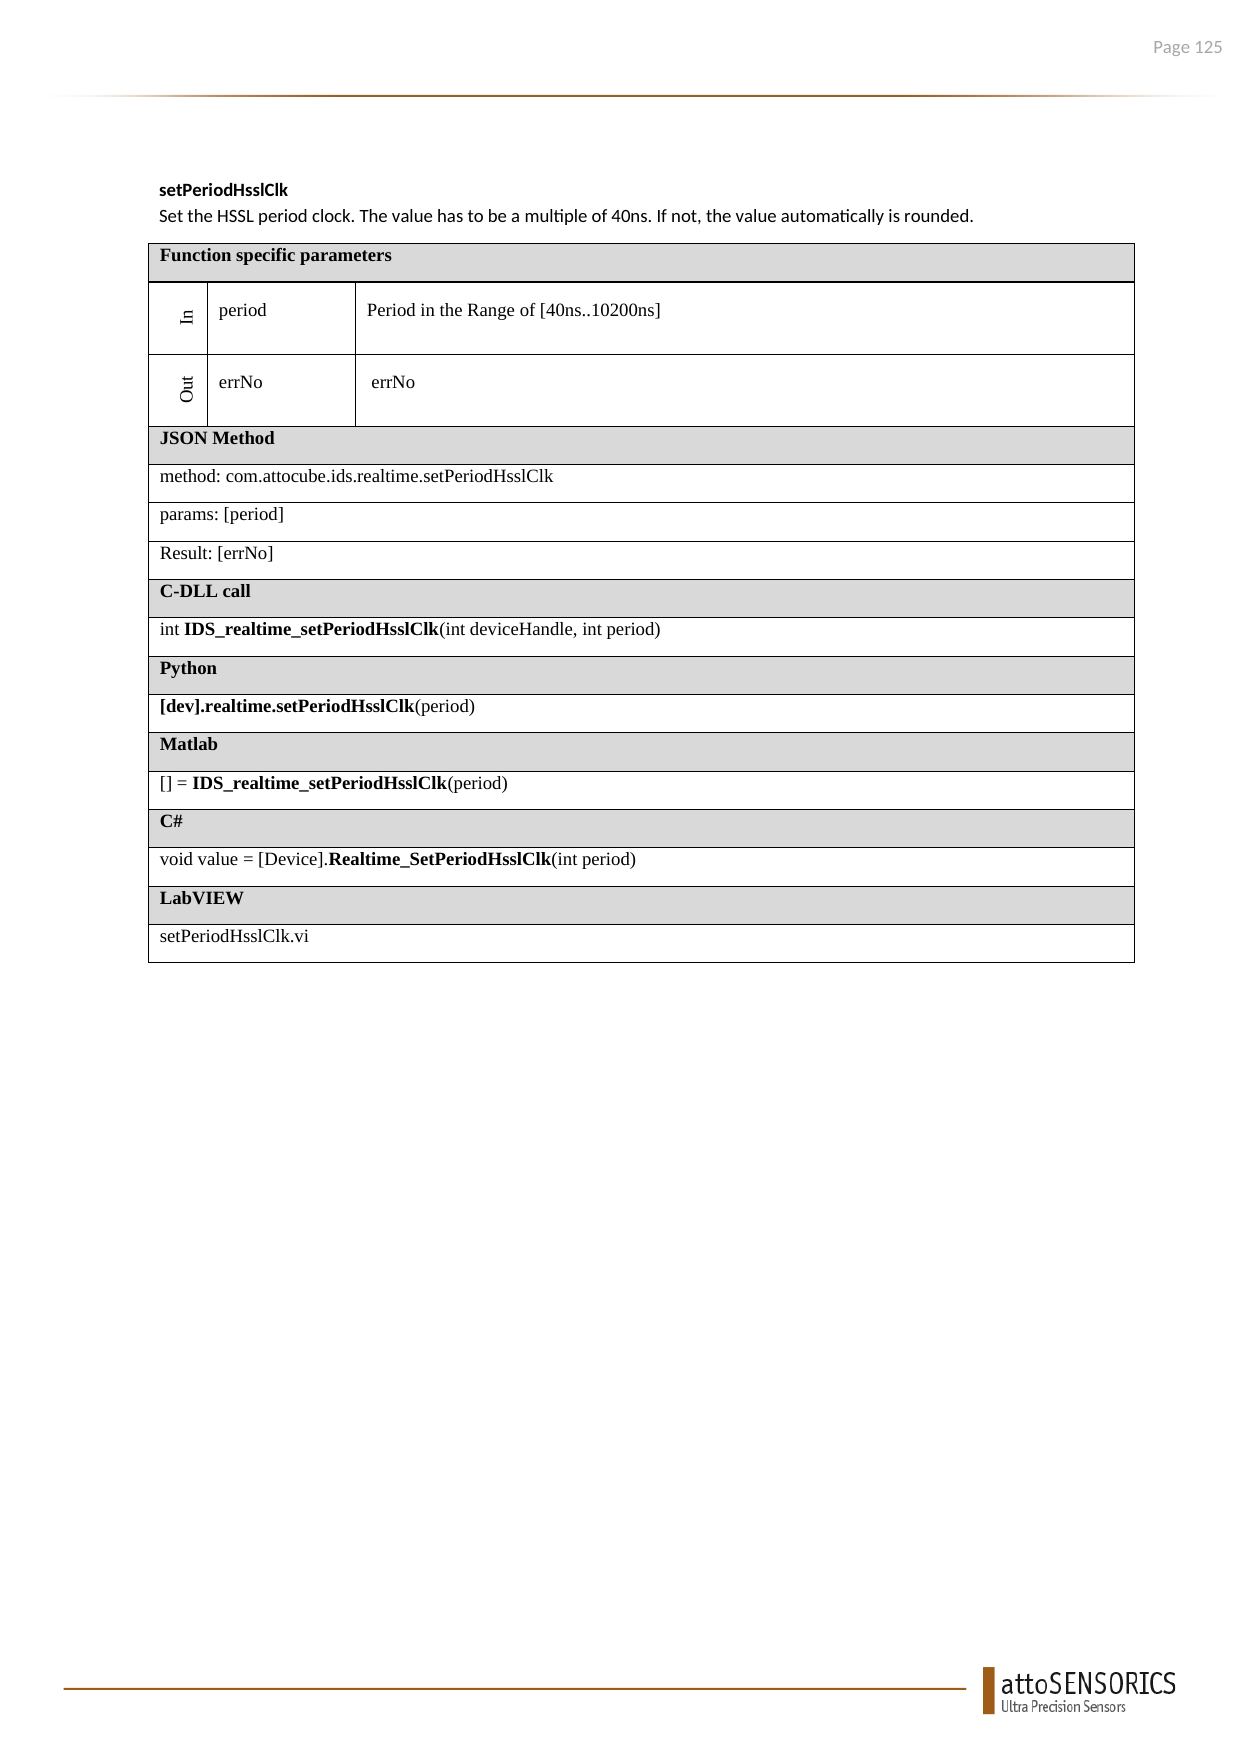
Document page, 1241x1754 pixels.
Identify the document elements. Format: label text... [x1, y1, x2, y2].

table_header Matlab [149, 733, 1134, 771]
table_cell Result: [errNo] [149, 542, 1134, 579]
table_header void value = [Device].Realtime_SetPeriodHsslClk(int period) [149, 848, 1134, 886]
table_header method: com.attocube.ids.realtime.setPeriodHsslClk [149, 465, 1134, 502]
table_cell Out [149, 355, 207, 426]
picture [63, 1666, 1214, 1715]
table_header In [149, 283, 207, 353]
table_header Period in the Range of [40ns..10200ns] [356, 283, 1134, 353]
table_header Function specific parameters [149, 244, 1134, 281]
table_cell errNo [356, 355, 1134, 426]
table_header C# [149, 810, 1134, 847]
picture [46, 84, 1228, 110]
table_header JSON Method [149, 427, 1134, 464]
table_header [dev].realtime.setPeriodHsslClk(period) [149, 695, 1134, 732]
table_header LabVIEW [149, 887, 1134, 924]
table_header setPeriodHsslClk.vi [149, 925, 1134, 962]
table_header period [208, 283, 355, 353]
table_header setPeriodHsslClk Set the HSSL period clock. The value has to be a multiple of 40ns. If not, the value automatically is rounded. [148, 178, 1134, 243]
table_cell errNo [208, 355, 355, 426]
table_header int IDS_realtime_setPeriodHsslClk(int deviceHandle, int period) [149, 618, 1134, 656]
table_header Python [149, 657, 1134, 694]
table_header C-DLL call [149, 580, 1134, 617]
table_cell params: [period] [149, 503, 1134, 541]
table_header [] = IDS_realtime_setPeriodHsslClk(period) [149, 772, 1134, 809]
